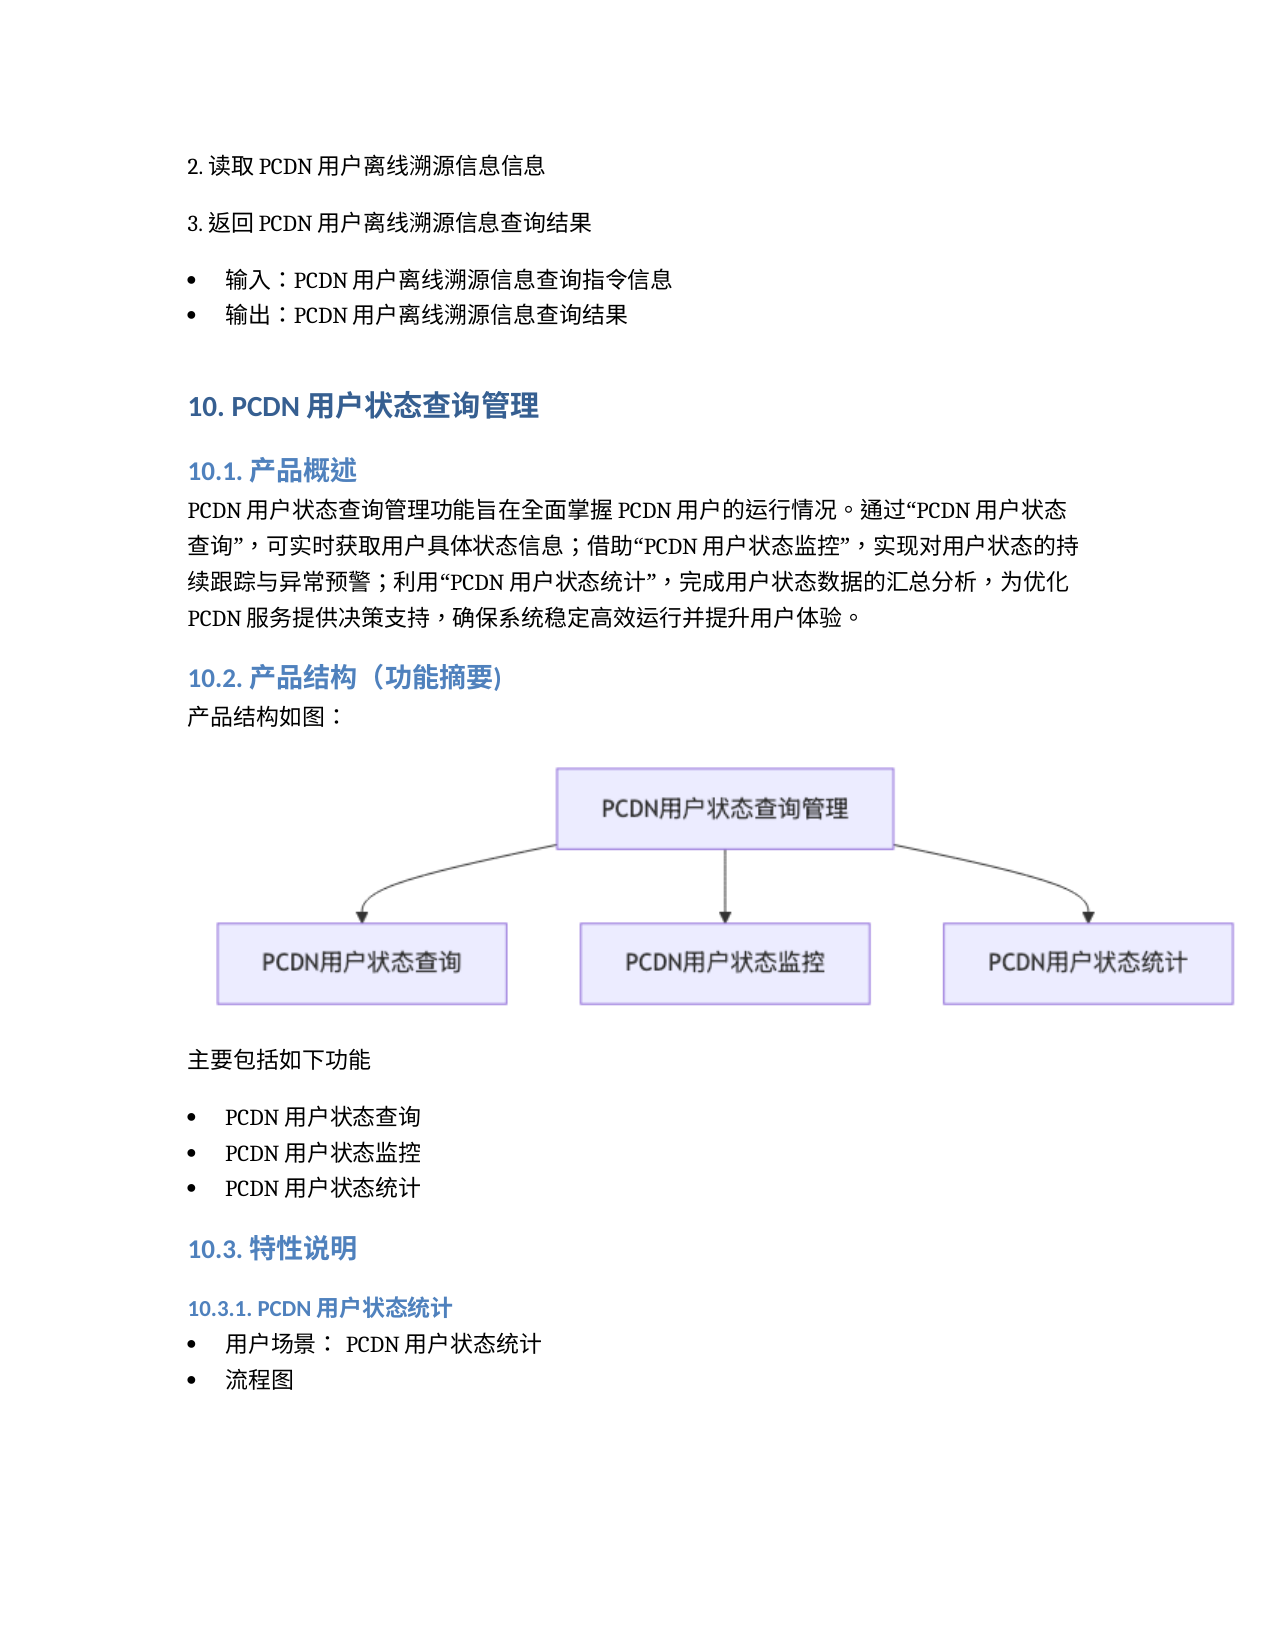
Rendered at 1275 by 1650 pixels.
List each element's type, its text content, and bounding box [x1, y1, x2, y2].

text 主要包括如下功能 [187, 1044, 1087, 1075]
text 2. 读取PCDN用户离线溯源信息信息 [187, 150, 1087, 181]
subtitle 10. PCDN用户状态查询管理 [187, 385, 1087, 425]
list PCDN用户状态监控 [187, 1136, 1087, 1168]
list 流程图 [187, 1364, 1087, 1396]
text 产品结构如图： [187, 701, 1087, 732]
list 用户场景： PCDN用户状态统计 [187, 1328, 1087, 1359]
list PCDN用户状态查询 [187, 1101, 1087, 1132]
subtitle 10.2. 产品结构（功能摘要) [187, 659, 1087, 696]
text 3. 返回PCDN用户离线溯源信息查询结果 [187, 207, 1087, 238]
list PCDN用户状态统计 [187, 1172, 1087, 1204]
text PCDN用户状态查询管理功能旨在全面掌握PCDN用户的运行情况。通过“PCDN用户状态查询”，可实时获取用户具体状态信息；借助“PCDN用户状态监控”，实现对用户状态的持续跟踪与异常预警；利用“PCDN用户状态统计”，完成用户状态数据的汇总分析，为优化PCDN服务提供决策支持，确保系统稳定高效运行并提升用户体验。 [187, 494, 1087, 633]
list 输出：PCDN用户离线溯源信息查询结果 [187, 299, 1087, 331]
picture [206, 758, 1257, 1019]
list 输入：PCDN用户离线溯源信息查询指令信息 [187, 263, 1087, 295]
subtitle 10.3.1. PCDN用户状态统计 [187, 1292, 1087, 1324]
subtitle 10.1. 产品概述 [187, 452, 1087, 489]
subtitle 10.3. 特性说明 [187, 1229, 1087, 1266]
